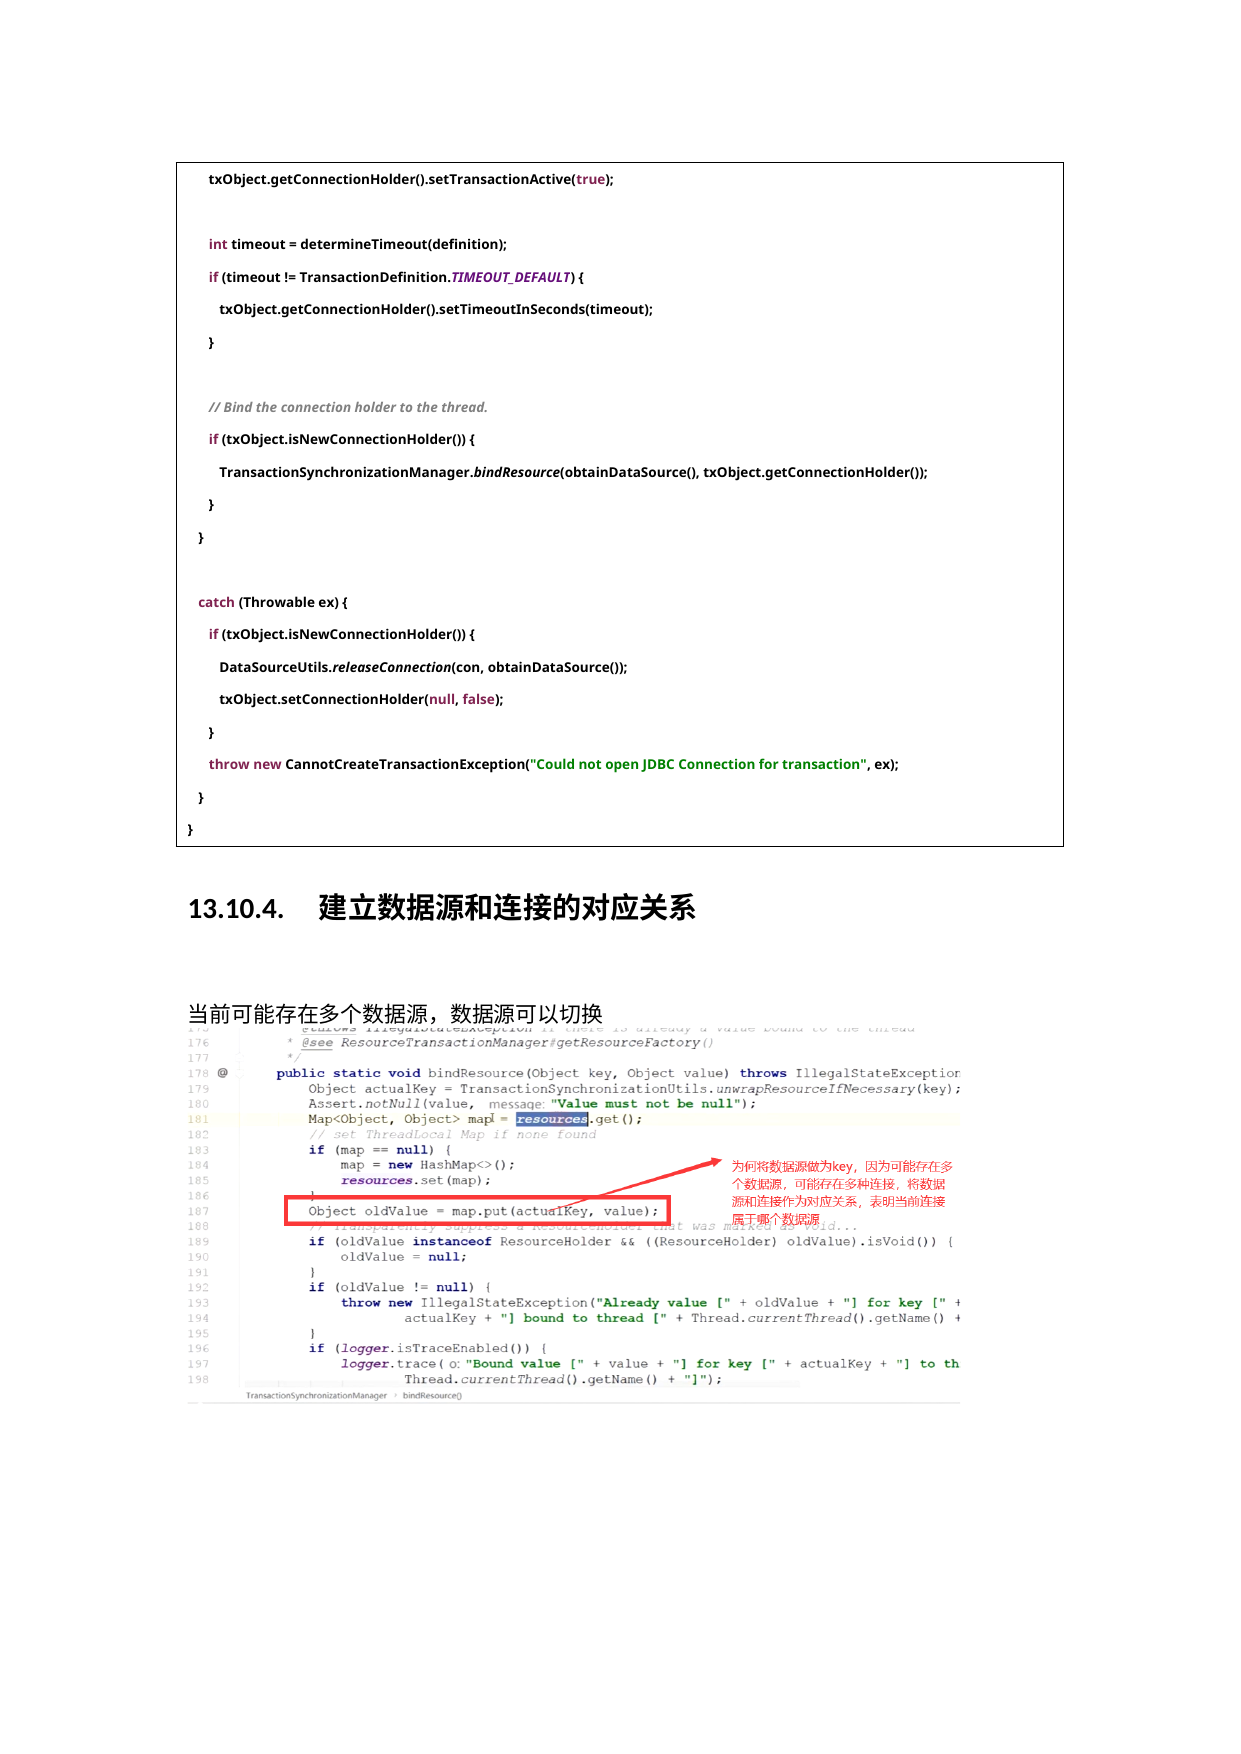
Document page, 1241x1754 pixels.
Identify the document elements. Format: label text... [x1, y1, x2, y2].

picture [187, 1028, 961, 1404]
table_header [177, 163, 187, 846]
text 当前可能存在多个数据源，数据源可以切换 [187, 996, 1053, 1029]
subtitle 建立数据源和连接的对应关系 [187, 874, 1053, 939]
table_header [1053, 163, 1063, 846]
